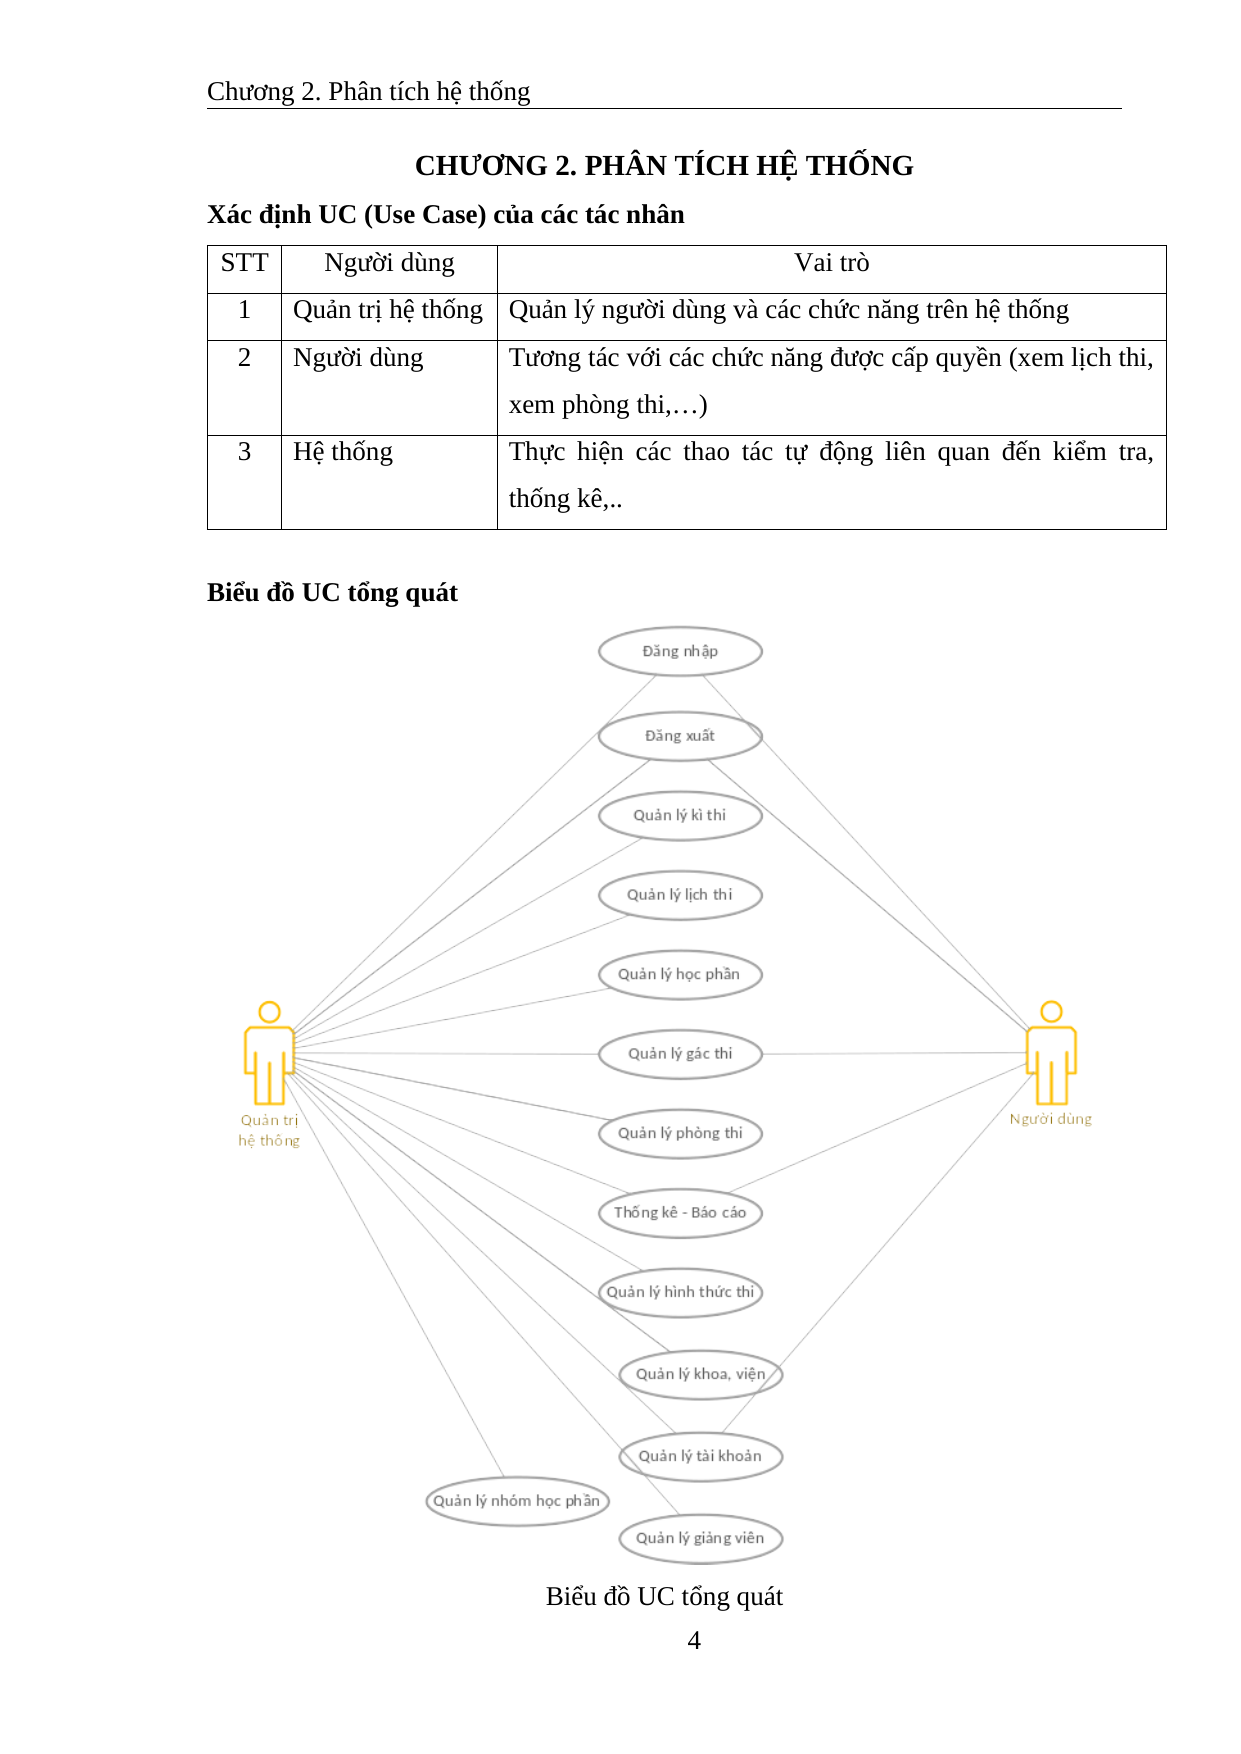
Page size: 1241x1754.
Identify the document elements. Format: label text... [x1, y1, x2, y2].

text Biểu đồ UC tổng quát [207, 577, 1122, 608]
table_cell Quản trị hệ thống [282, 294, 497, 340]
table_cell Thực hiện các thao tác tự động liên quan đến kiểm tra, thống kê,.. [498, 436, 1166, 529]
table_cell Tương tác với các chức năng được cấp quyền (xem lịch thi, xem phòng thi,…) [498, 341, 1166, 434]
table_cell 3 [208, 436, 281, 529]
table_cell Người dùng [282, 341, 497, 434]
table_header Người dùng [282, 246, 497, 292]
table_header STT [208, 246, 281, 292]
table_header Vai trò [498, 246, 1166, 292]
table_cell 1 [208, 294, 281, 340]
table_cell Quản lý người dùng và các chức năng trên hệ thống [498, 294, 1166, 340]
text Xác định UC (Use Case) của các tác nhân [207, 198, 1122, 229]
text Biểu đồ UC tổng quát [207, 1580, 1122, 1611]
table_cell Hệ thống [282, 436, 497, 529]
text PHÂN TÍCH HỆ THỐNG [207, 148, 1122, 181]
table_cell 2 [208, 341, 281, 434]
